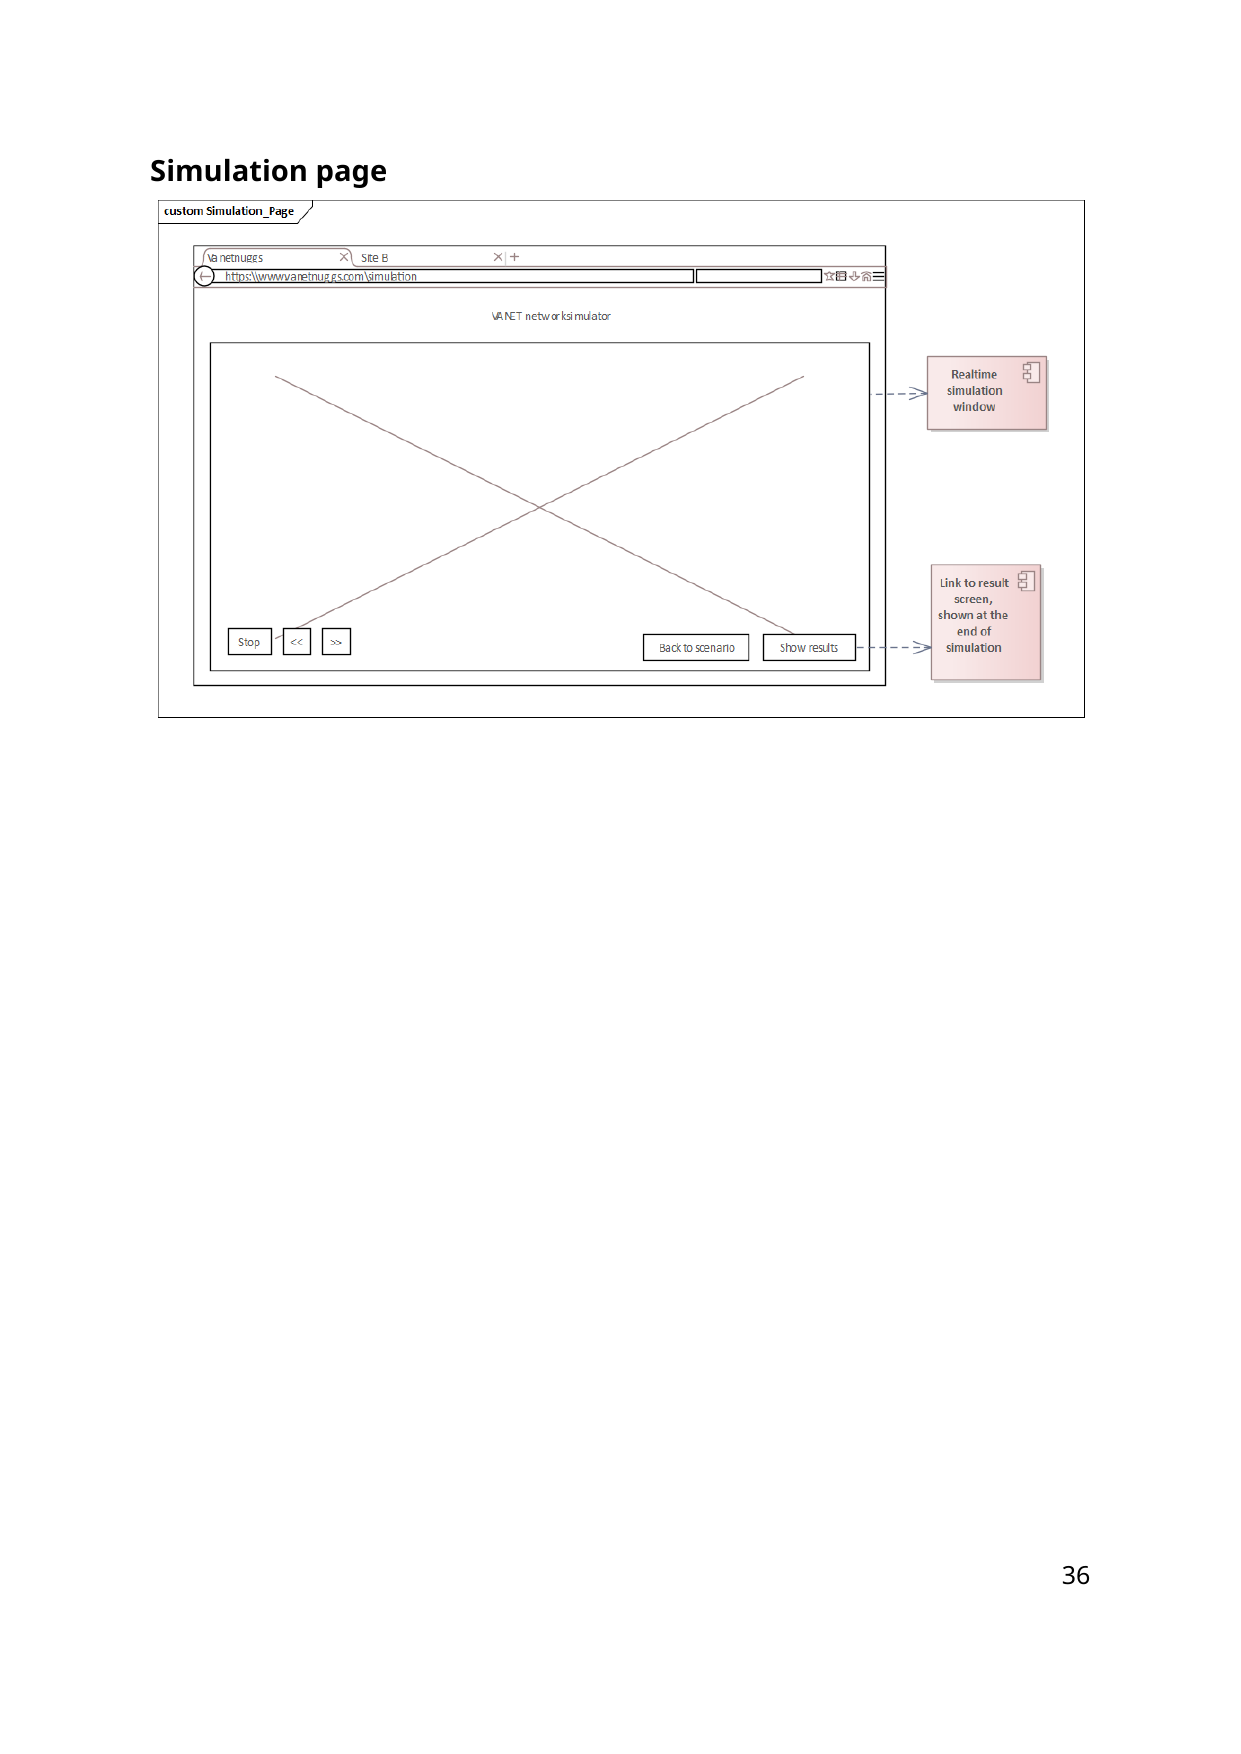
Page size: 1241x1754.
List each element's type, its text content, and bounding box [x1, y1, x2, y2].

subtitle Simulation page [150, 150, 1090, 190]
picture [150, 192, 1091, 724]
